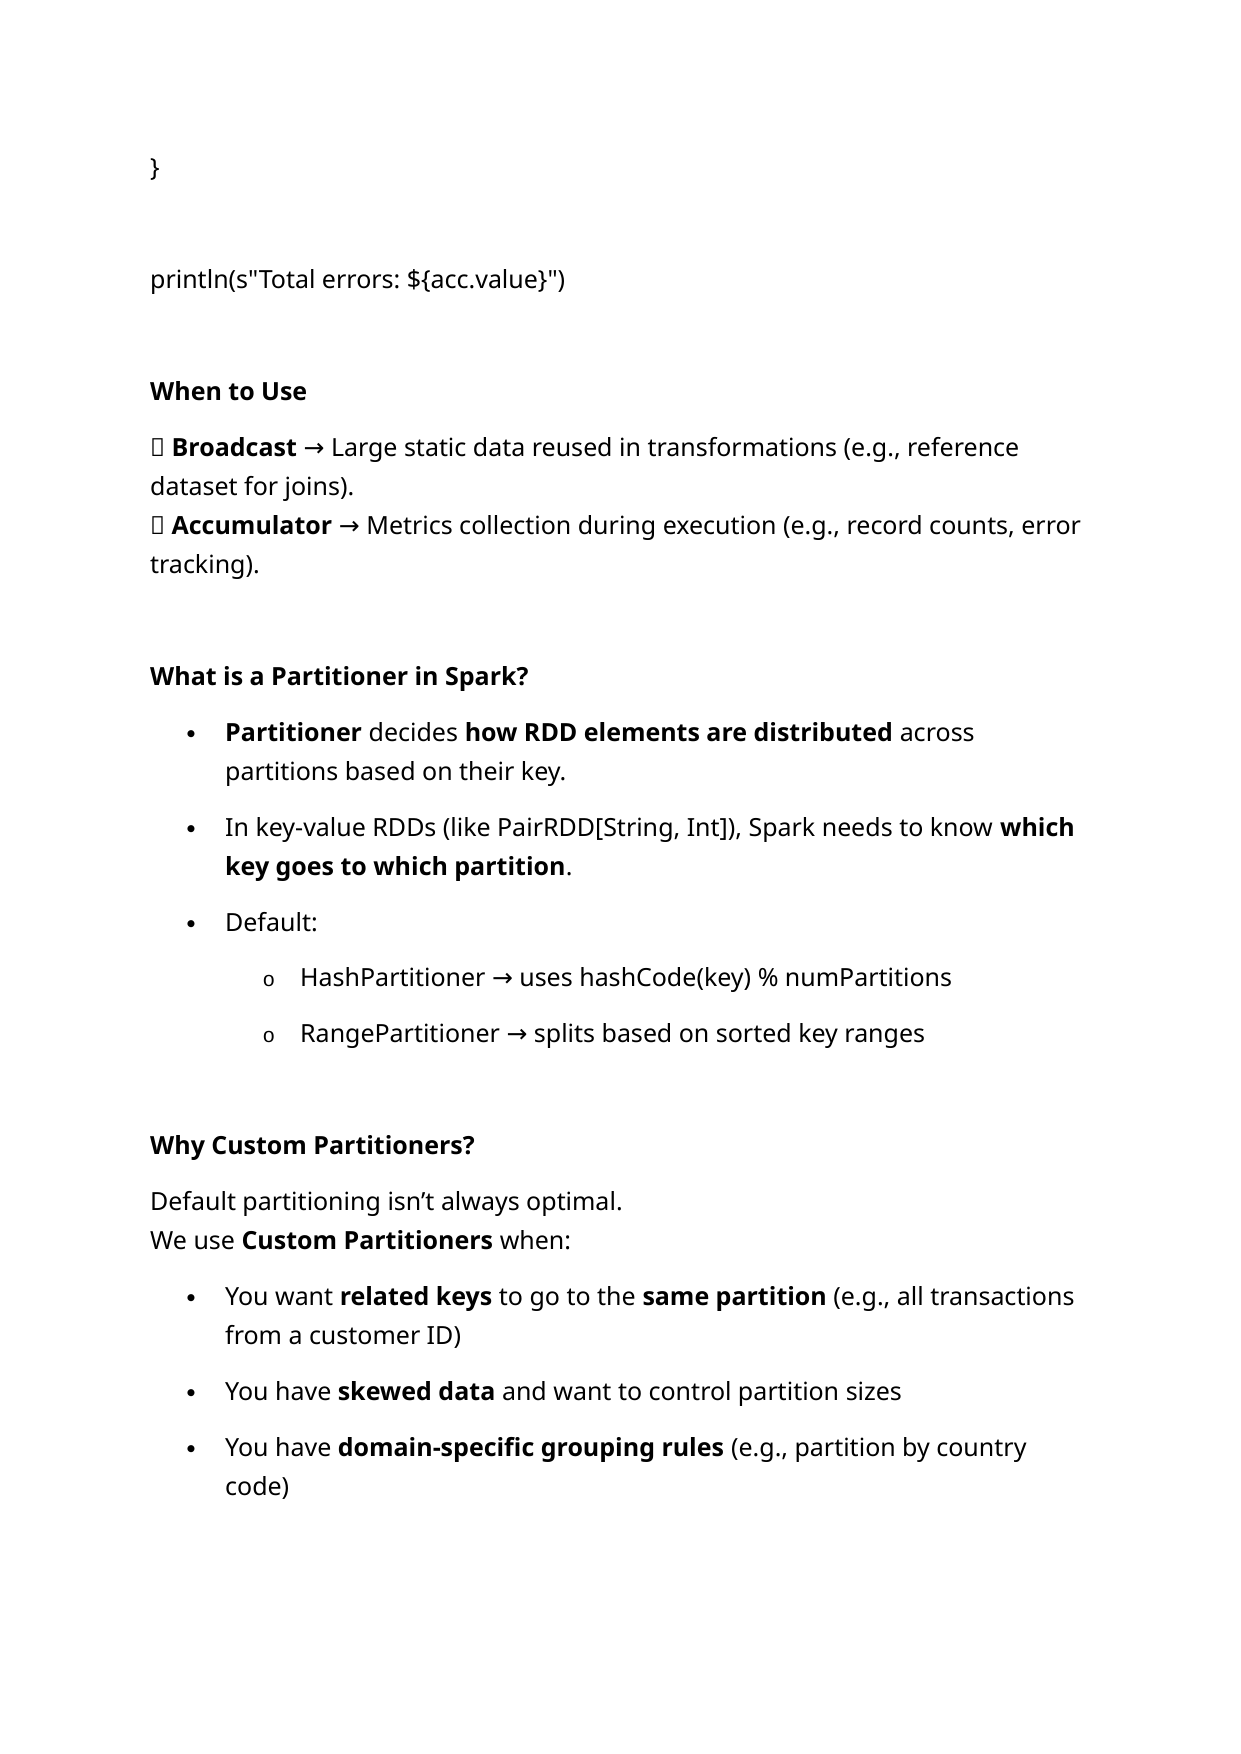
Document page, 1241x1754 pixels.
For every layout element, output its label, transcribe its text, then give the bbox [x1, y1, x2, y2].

text Why Custom Partitioners? [150, 1127, 1090, 1162]
list You want related keys to go to the same partition (e.g., all transactions from a customer ID) [187, 1278, 1090, 1352]
text } [150, 150, 1090, 184]
text ✅ Broadcast → Large static data reused in transformations (e.g., reference dataset for joins). ✅ Accumulator → Metrics collection during execution (e.g., record counts, error tracking). [150, 429, 1090, 581]
text What is a Partitioner in Spark? [150, 658, 1090, 692]
list You have skewed data and want to control partition sizes [187, 1373, 1090, 1407]
list RangePartitioner → splits based on sorted key ranges [262, 1016, 1090, 1050]
text Default partitioning isn’t always optimal. We use Custom Partitioners when: [150, 1183, 1090, 1257]
list Partitioner decides how RDD elements are distributed across partitions based on their key. [187, 714, 1090, 787]
list HashPartitioner → uses hashCode(key) % numPartitions [262, 960, 1090, 994]
text println(s"Total errors: ${acc.value}") [150, 262, 1090, 296]
list Default: [187, 904, 1090, 938]
list You have domain-specific grouping rules (e.g., partition by country code) [187, 1429, 1090, 1502]
list In key-value RDDs (like PairRDD[String, Int]), Spark needs to know which key goes to which partition. [187, 809, 1090, 882]
text When to Use [150, 373, 1090, 407]
